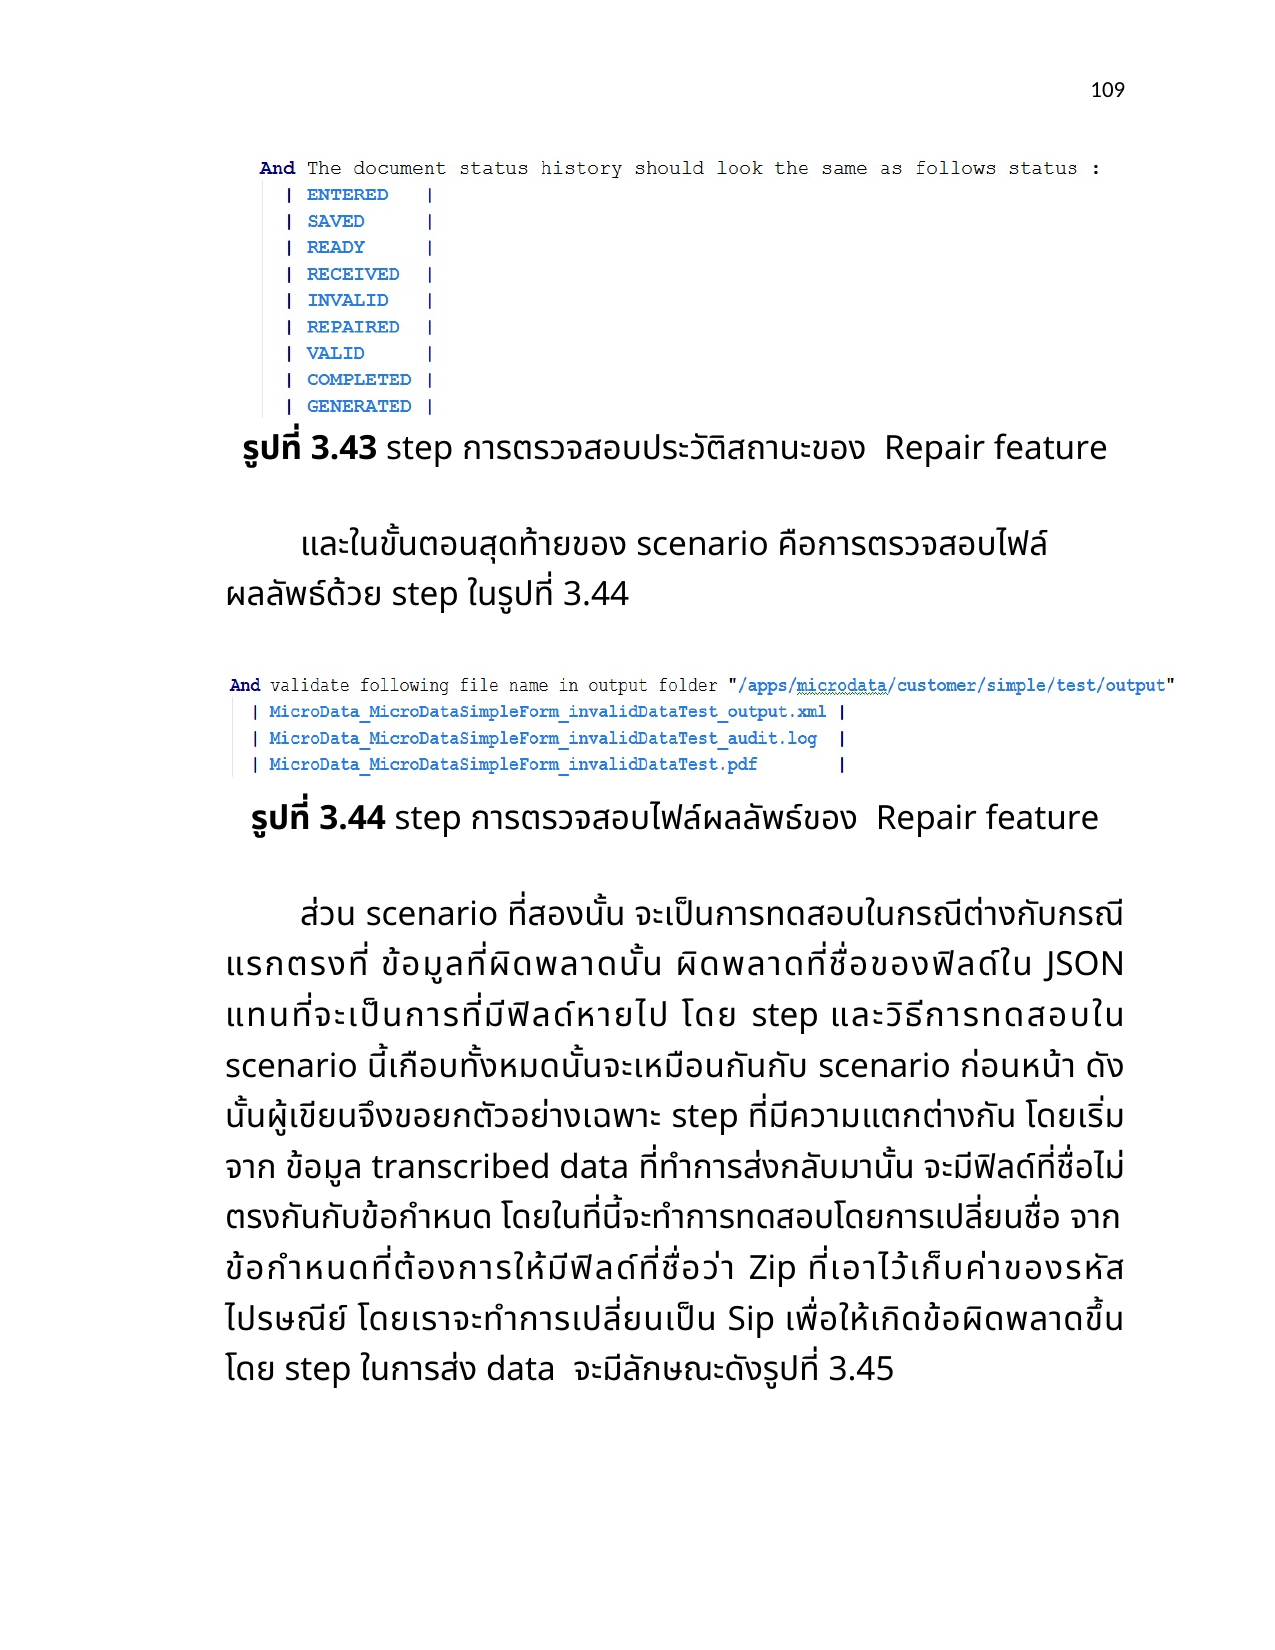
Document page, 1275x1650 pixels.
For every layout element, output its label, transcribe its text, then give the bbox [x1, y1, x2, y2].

text รูปที่ 3.44 step การตรวจสอบไฟล์ผลลัพธ์ของ Repair feature [225, 794, 1125, 844]
text ส่วน scenario ที่สองนั้น จะเป็นการทดสอบในกรณีต่างกับกรณีแรกตรงที่ ข้อมูลที่ผิดพลาดนั้น ผิดพลาดที่ชื่อของฟิลด์ใน JSON แทนที่จะเป็นการที่มีฟิลด์หายไป โดย step และวิธีการทดสอบใน scenario นี้เกือบทั้งหมดนั้นจะเหมือนกันกับ scenario ก่อนหน้า ดังนั้นผู้เขียนจึงขอยกตัวอย่างเฉพาะ step ที่มีความแตกต่างกัน โดยเริ่มจาก ข้อมูล transcribed data ที่ทำการส่งกลับมานั้น จะมีฟิลด์ที่ชื่อไม่ตรงกันกับข้อกำหนด โดยในที่นี้จะทำการทดสอบโดยการเปลี่ยนชื่อ จากข้อกำหนดที่ต้องการให้มีฟิลด์ที่ชื่อว่า Zip ที่เอาไว้เก็บค่าของรหัสไปรษณีย์ โดยเราจะทำการเปลี่ยนเป็น Sip เพื่อให้เกิดข้อผิดพลาดขึ้น โดย step ในการส่ง data จะมีลักษณะดังรูปที่ 3.45 [225, 889, 1125, 1396]
picture [242, 150, 1108, 424]
picture [225, 666, 1179, 794]
text รูปที่ 3.43 step การตรวจสอบประวัติสถานะของ Repair feature [225, 423, 1125, 474]
text และในขั้นตอนสุดท้ายของ scenario คือการตรวจสอบไฟล์ผลลัพธ์ด้วย step ในรูปที่ 3.44 [225, 519, 1125, 621]
